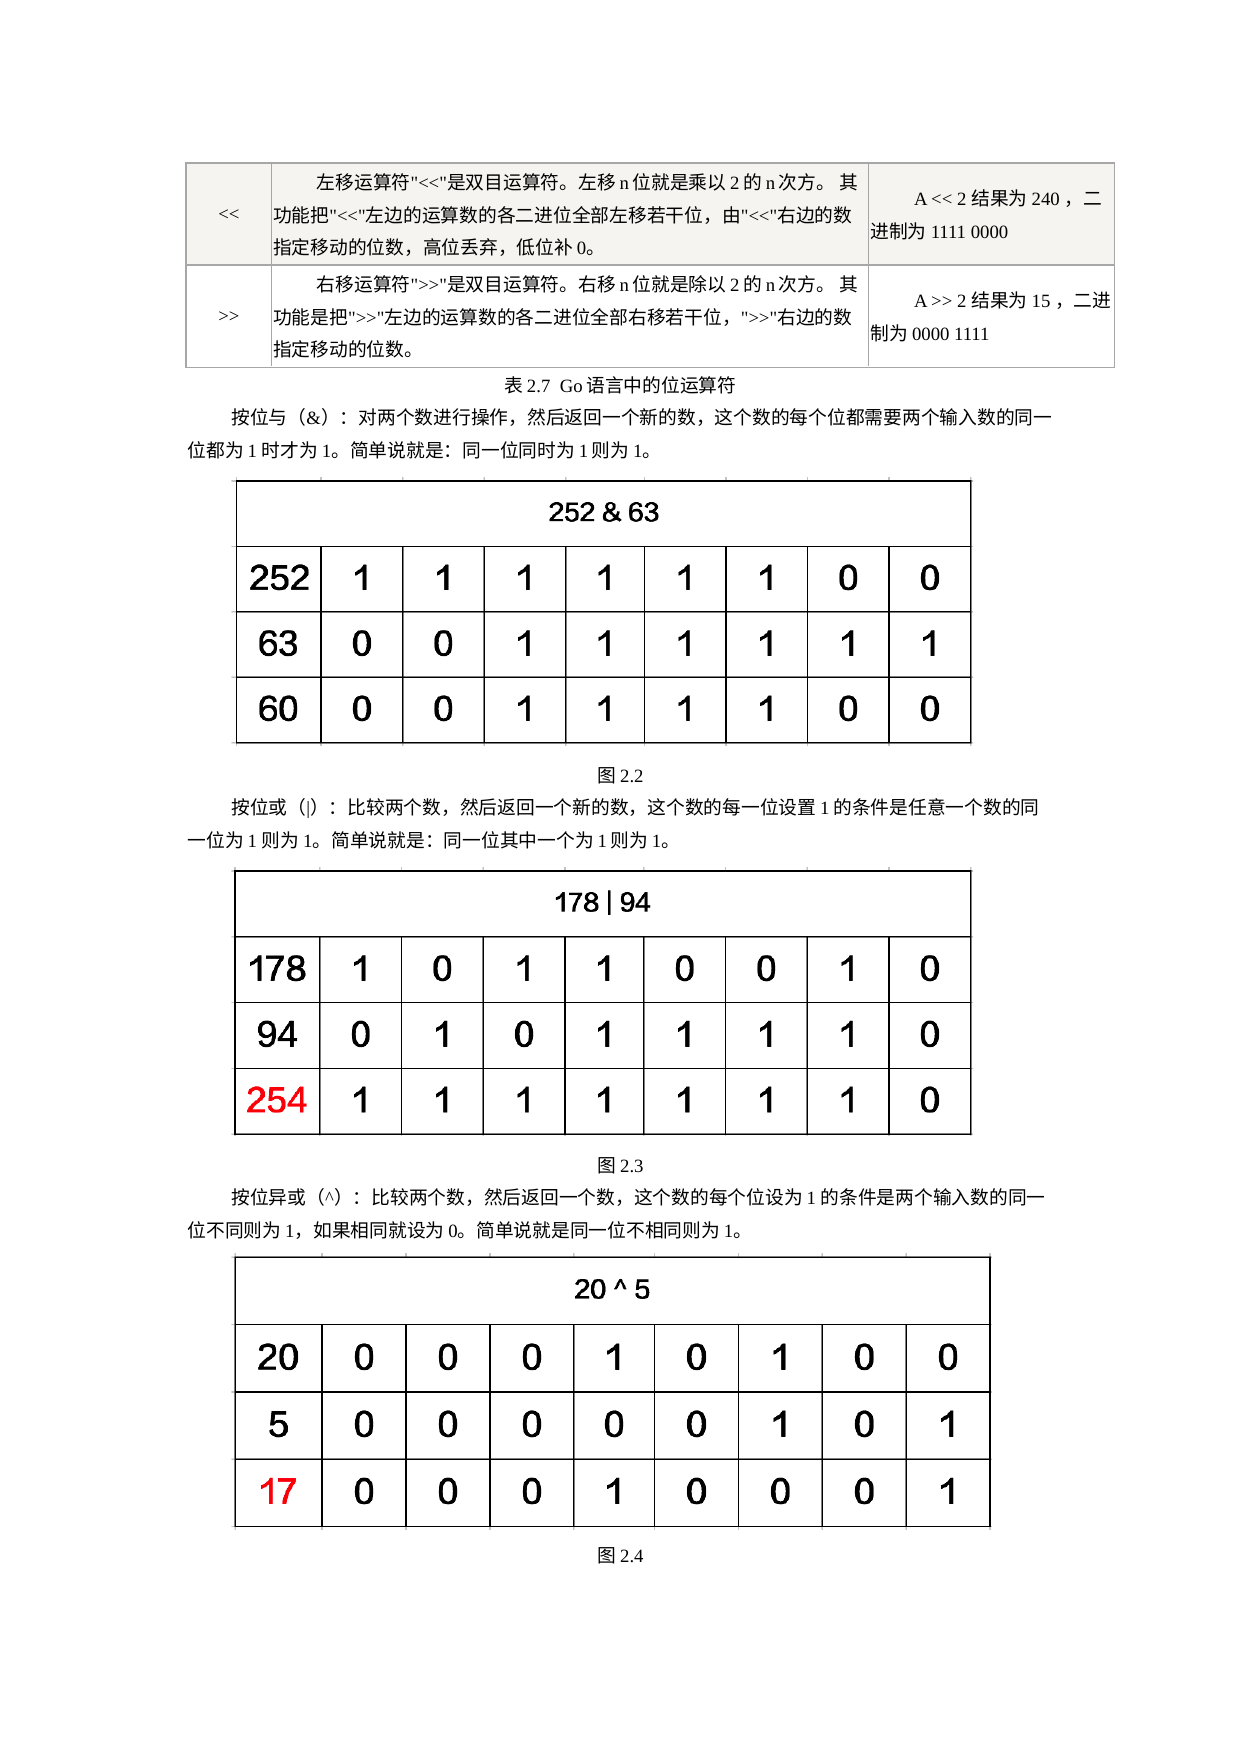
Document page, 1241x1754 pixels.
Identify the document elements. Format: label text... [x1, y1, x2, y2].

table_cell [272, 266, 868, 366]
picture [231, 867, 974, 1136]
text 图 2.4 [187, 1538, 1053, 1570]
text 表2.7 Go语言中的位运算符 [187, 368, 1053, 400]
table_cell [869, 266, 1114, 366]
text 按位与（&）：对两个数进行操作，然后返回一个新的数，这个数的每个位都需要两个输入数的同一位都为1 时才为1。简单说就是：同一位同时为1则为1。 [187, 400, 1053, 465]
picture [231, 477, 974, 746]
text 图 2.2 [187, 758, 1053, 790]
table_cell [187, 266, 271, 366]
text 图 2.3 [187, 1148, 1053, 1180]
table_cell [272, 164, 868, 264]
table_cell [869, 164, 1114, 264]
picture [231, 1253, 992, 1530]
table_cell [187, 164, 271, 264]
text 按位或（|）：比较两个数，然后返回一个新的数，这个数的每一位设置1的条件是任意一个数的同一位为1 则为1。简单说就是：同一位其中一个为1则为1。 [187, 790, 1053, 855]
text 按位异或（^）：比较两个数，然后返回一个数，这个数的每个位设为1 的条件是两个输入数的同一位不同则为1，如果相同就设为0。简单说就是同一位不相同则为1。 [187, 1180, 1053, 1245]
